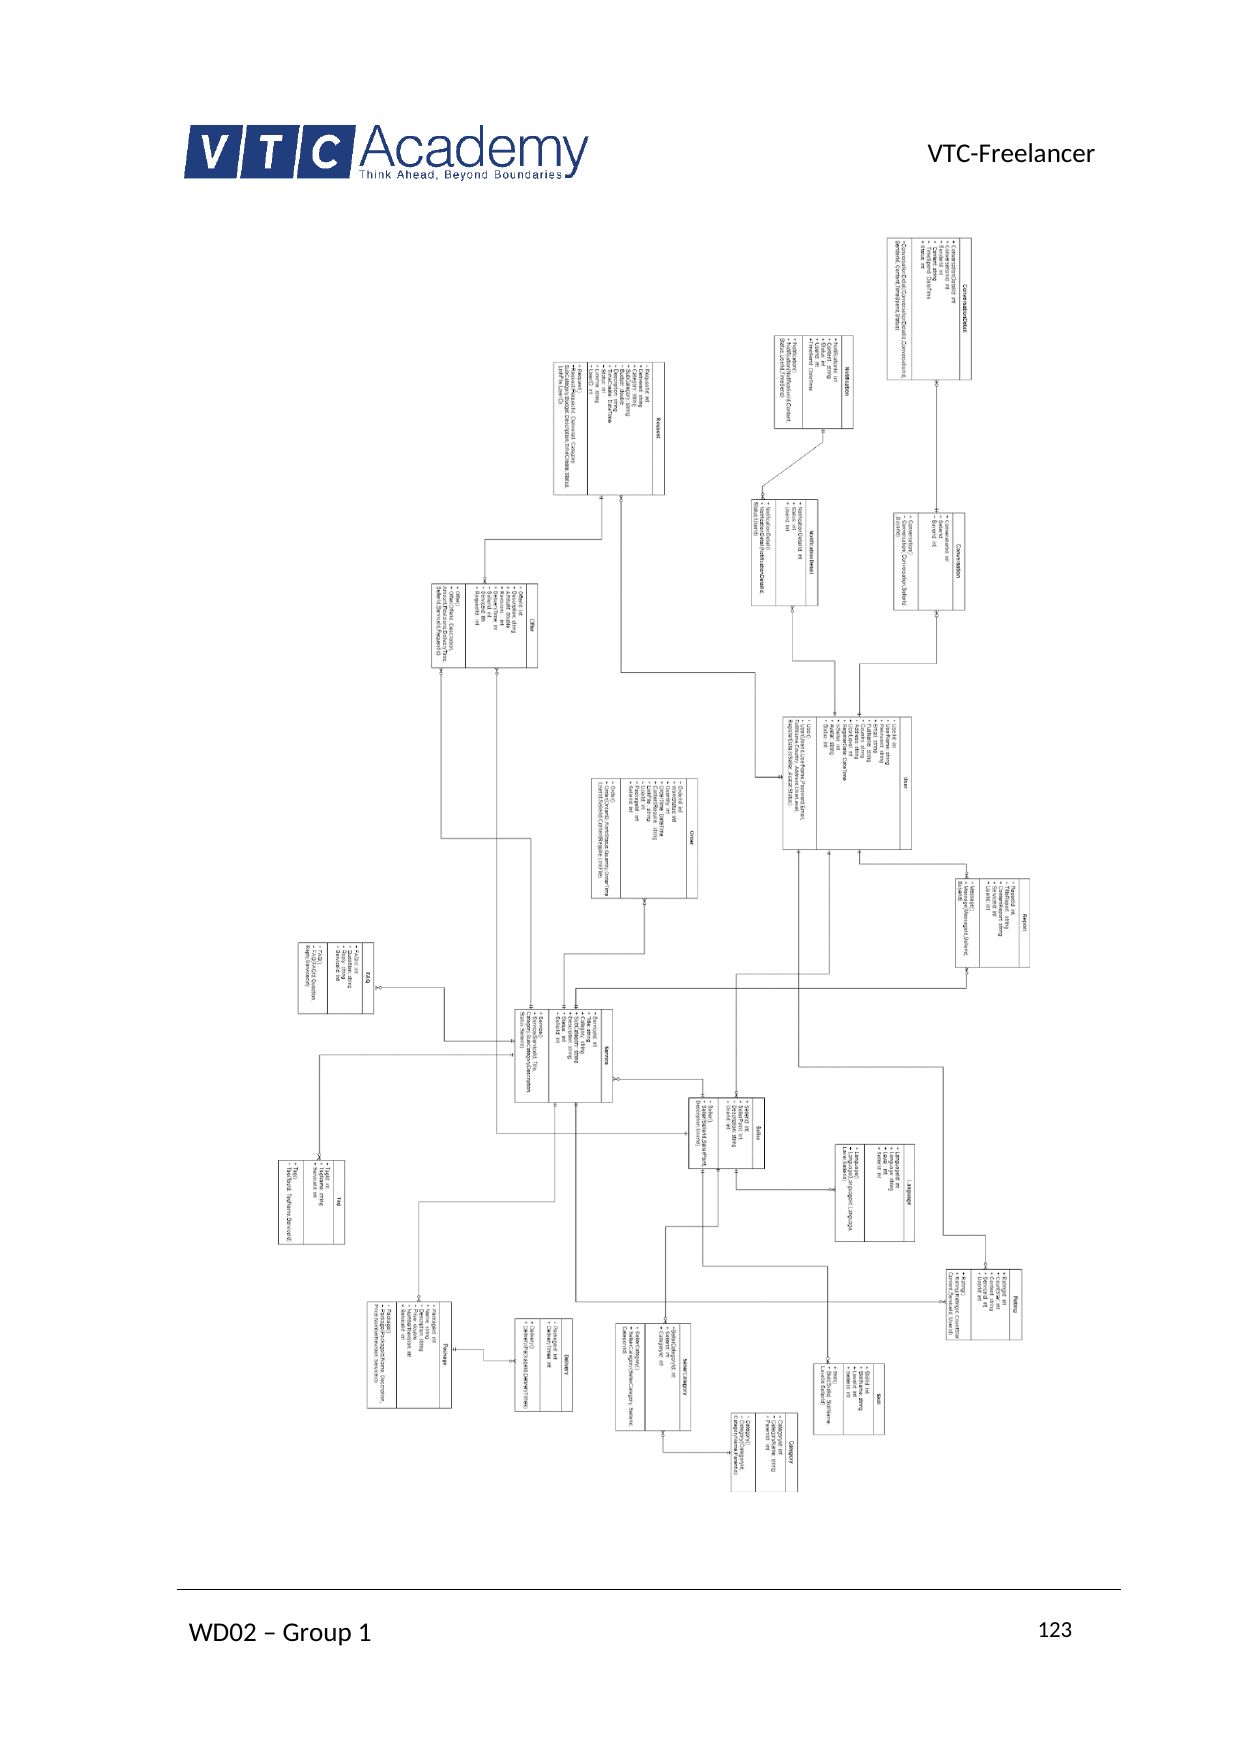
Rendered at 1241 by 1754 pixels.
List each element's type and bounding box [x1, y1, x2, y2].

picture [277, 239, 1029, 1491]
picture [169, 112, 603, 193]
